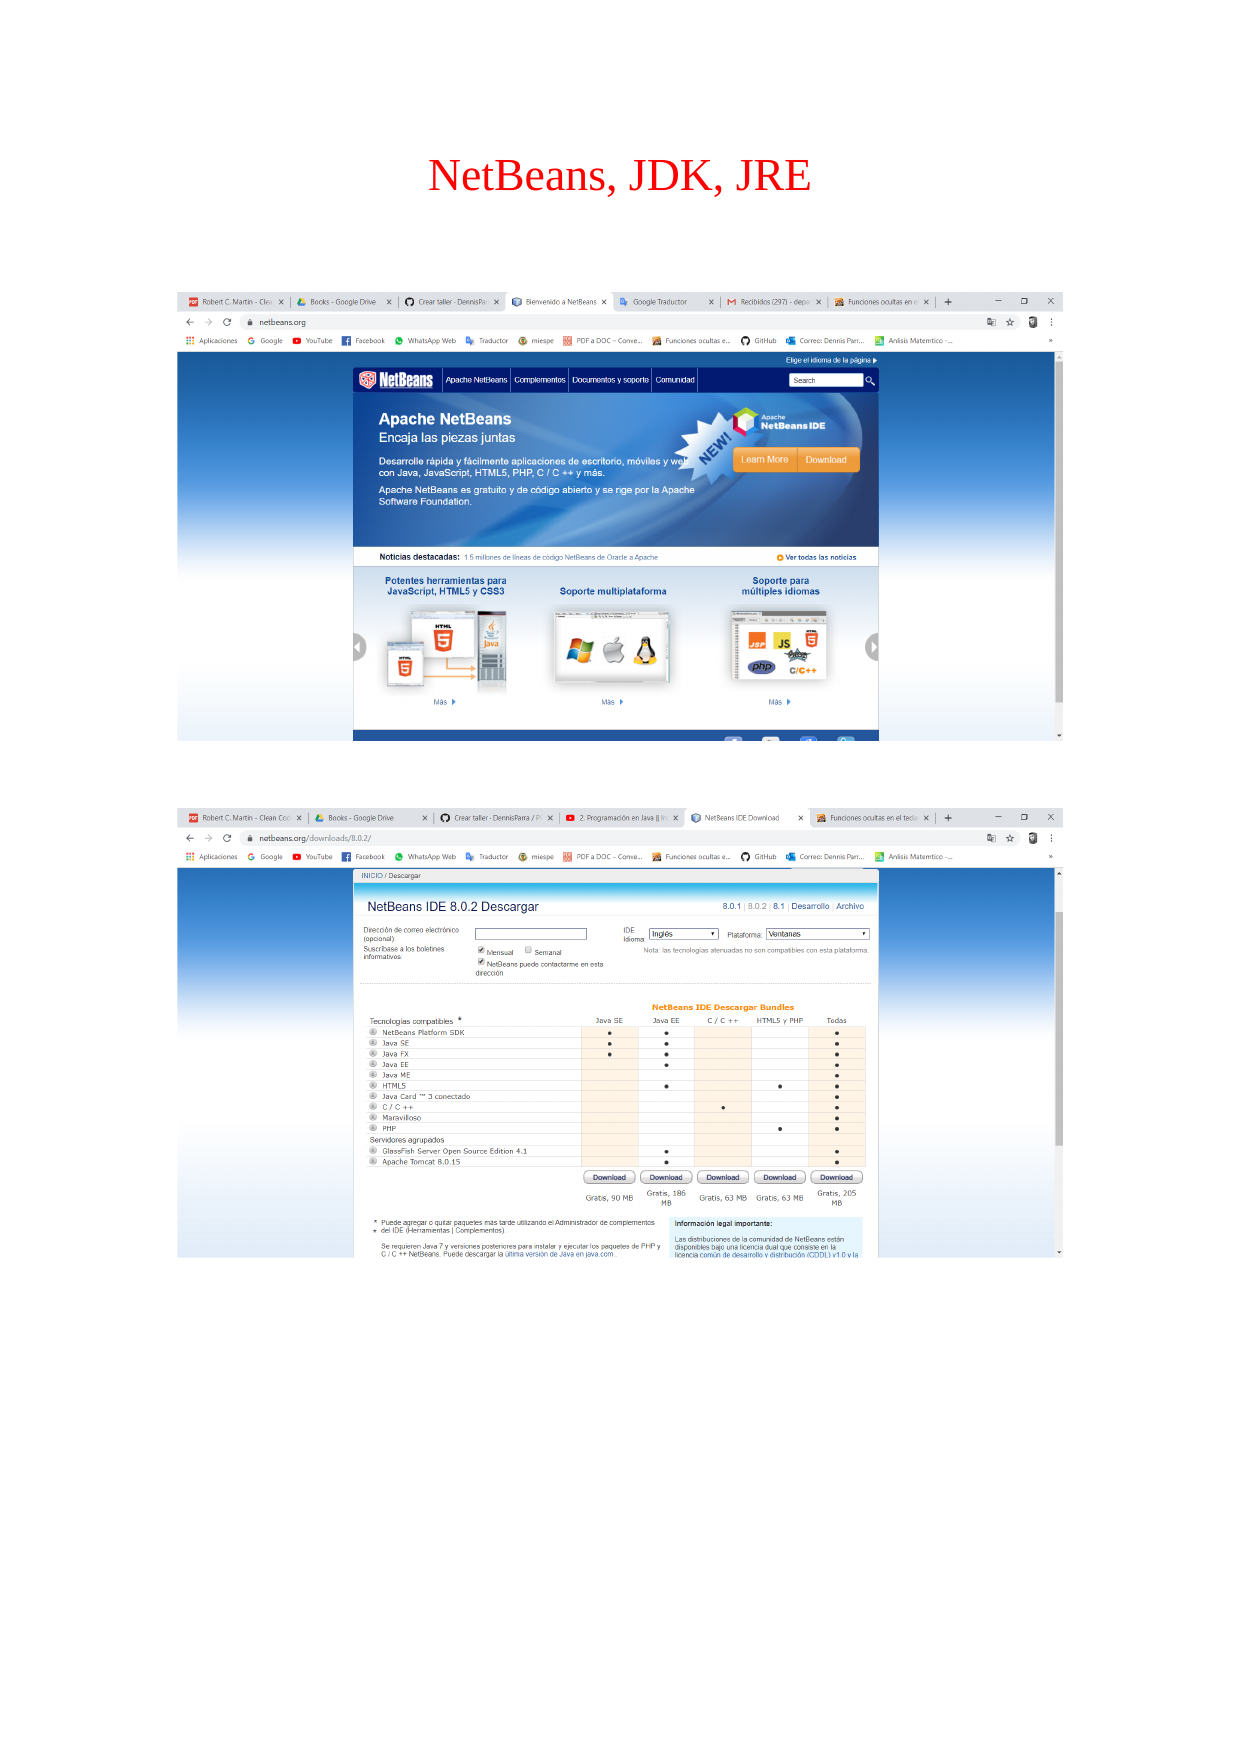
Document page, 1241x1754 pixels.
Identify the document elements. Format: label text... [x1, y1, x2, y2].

text NetBeans, JDK, JRE [177, 148, 1063, 200]
picture [177, 808, 1063, 1258]
picture [177, 292, 1063, 745]
